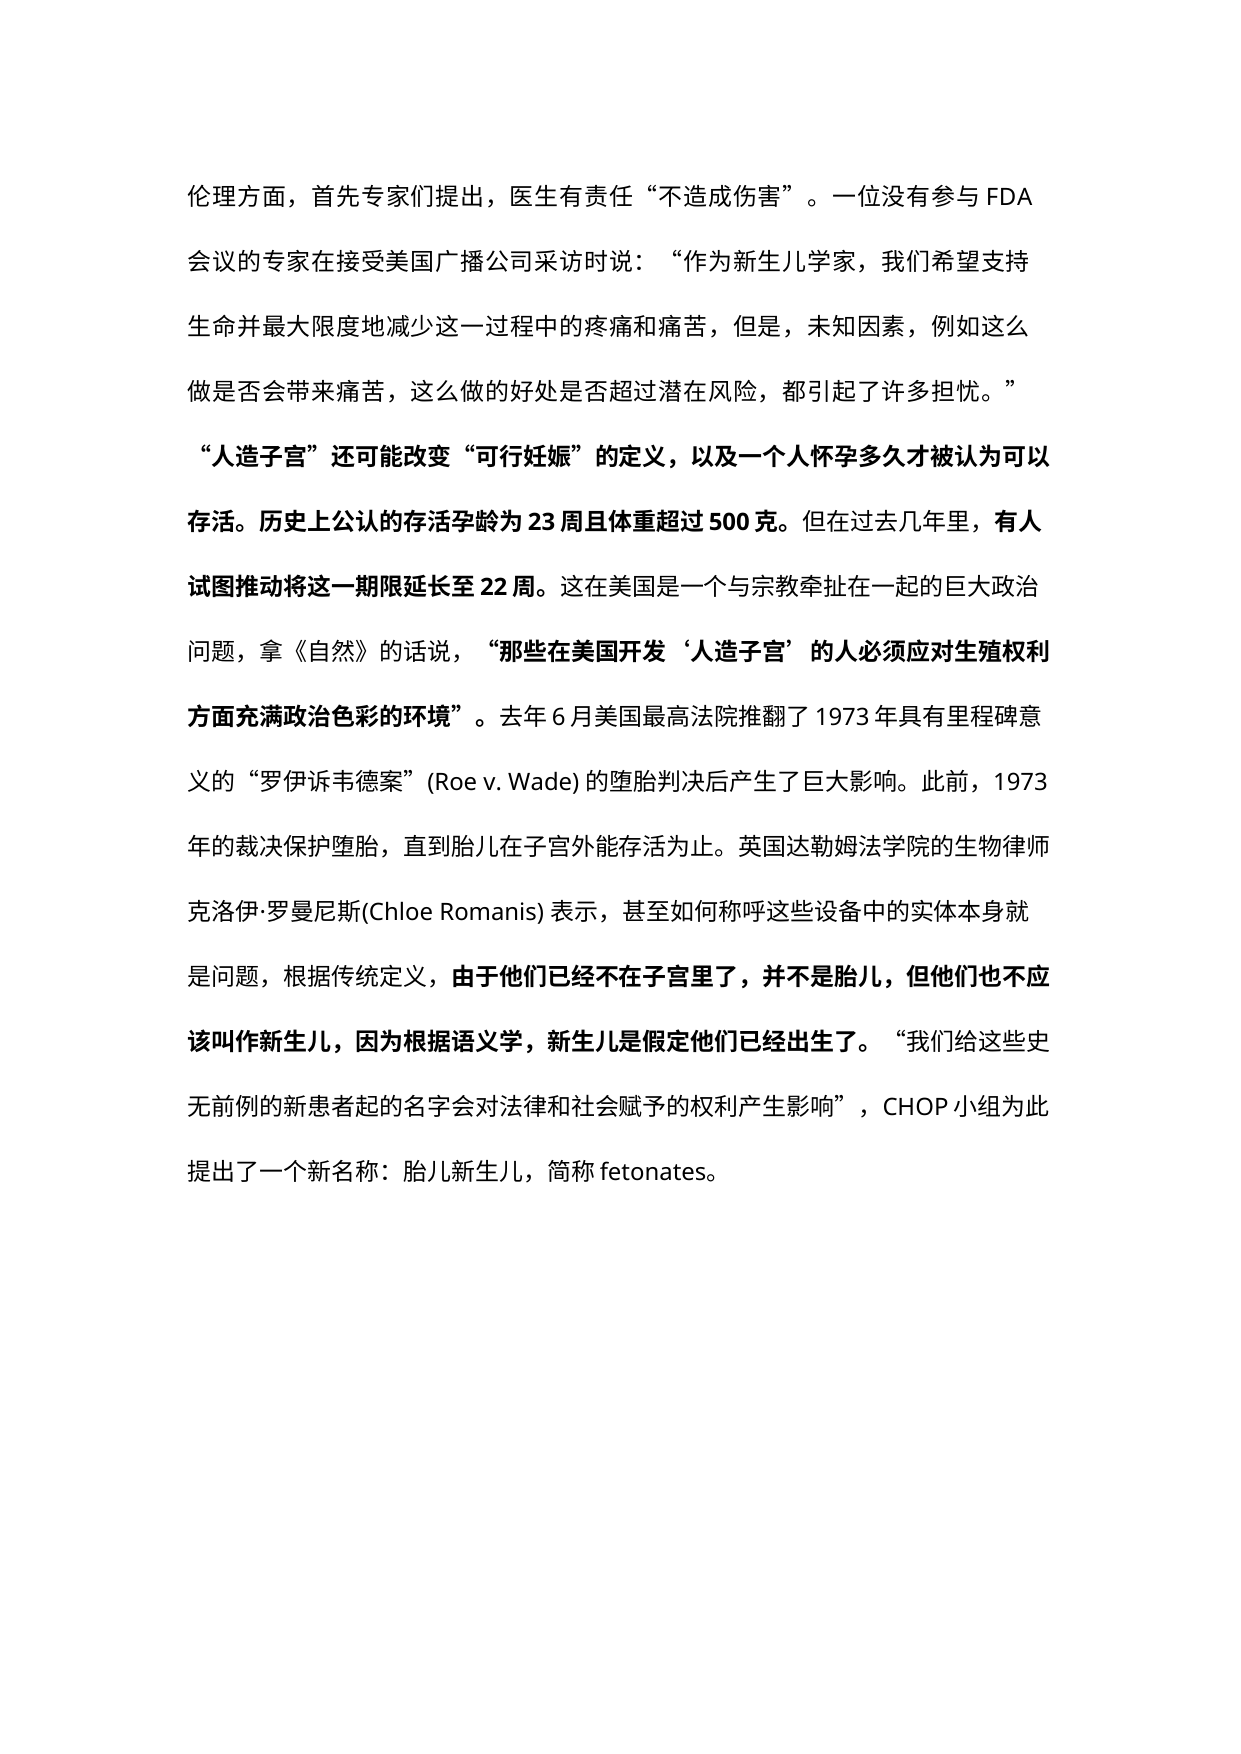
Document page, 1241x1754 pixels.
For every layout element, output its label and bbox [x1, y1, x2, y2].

text [187, 162, 1053, 1202]
